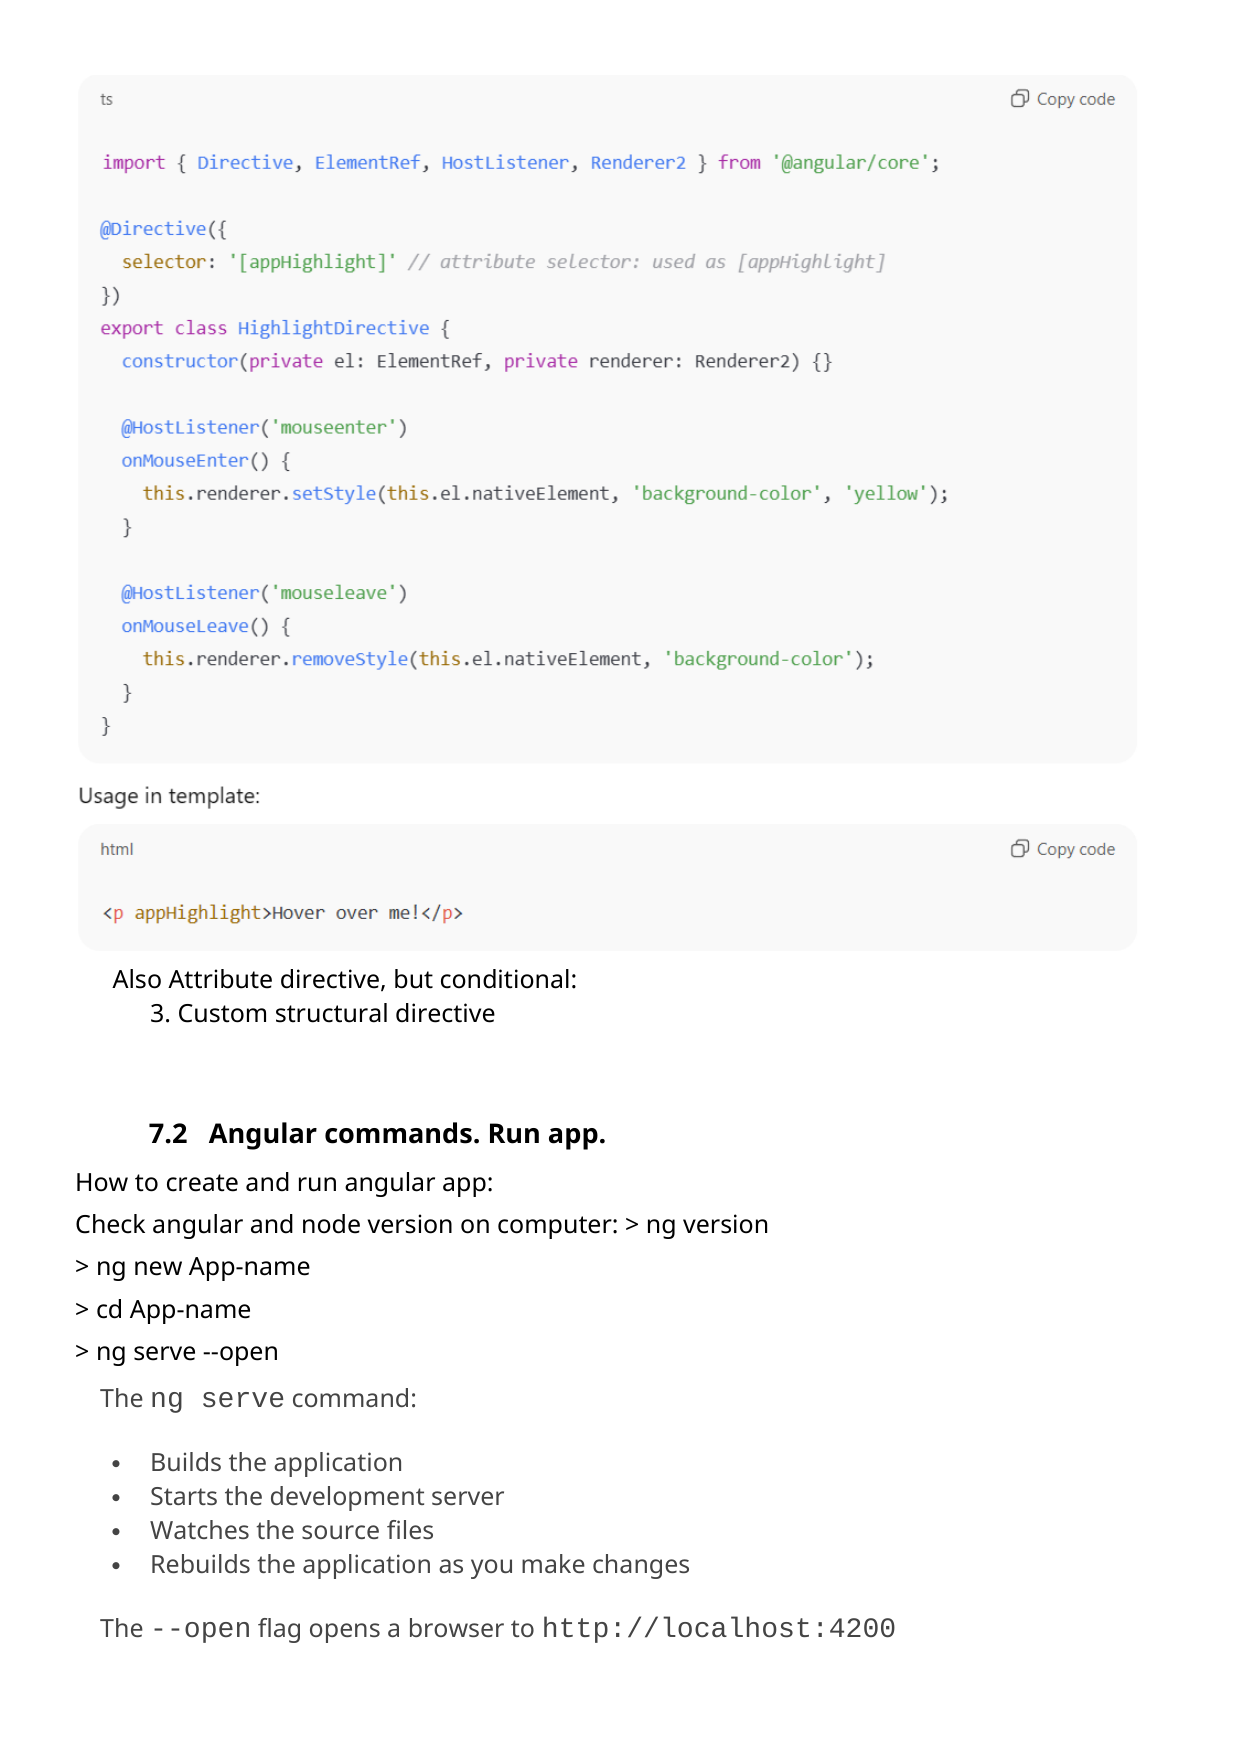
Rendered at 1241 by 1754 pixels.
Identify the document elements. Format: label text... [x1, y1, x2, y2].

text How to create and run angular app: [75, 1164, 1165, 1198]
list Starts the development server [112, 1479, 1165, 1513]
list Builds the application [112, 1445, 1165, 1479]
picture [75, 75, 1146, 962]
text The ng serve command: [100, 1380, 1140, 1416]
text Check angular and node version on computer: > ng version [75, 1207, 1165, 1241]
text > ng new App-name [75, 1249, 1165, 1283]
text > cd App-name [75, 1291, 1165, 1326]
text The --open flag opens a browser to http://localhost:4200 [100, 1610, 1140, 1645]
text > ng serve --open [75, 1334, 1165, 1368]
subtitle Angular commands. Run app. [149, 1115, 1165, 1152]
list Watches the source files [112, 1513, 1165, 1547]
list Rebuilds the application as you make changes [112, 1547, 1165, 1581]
